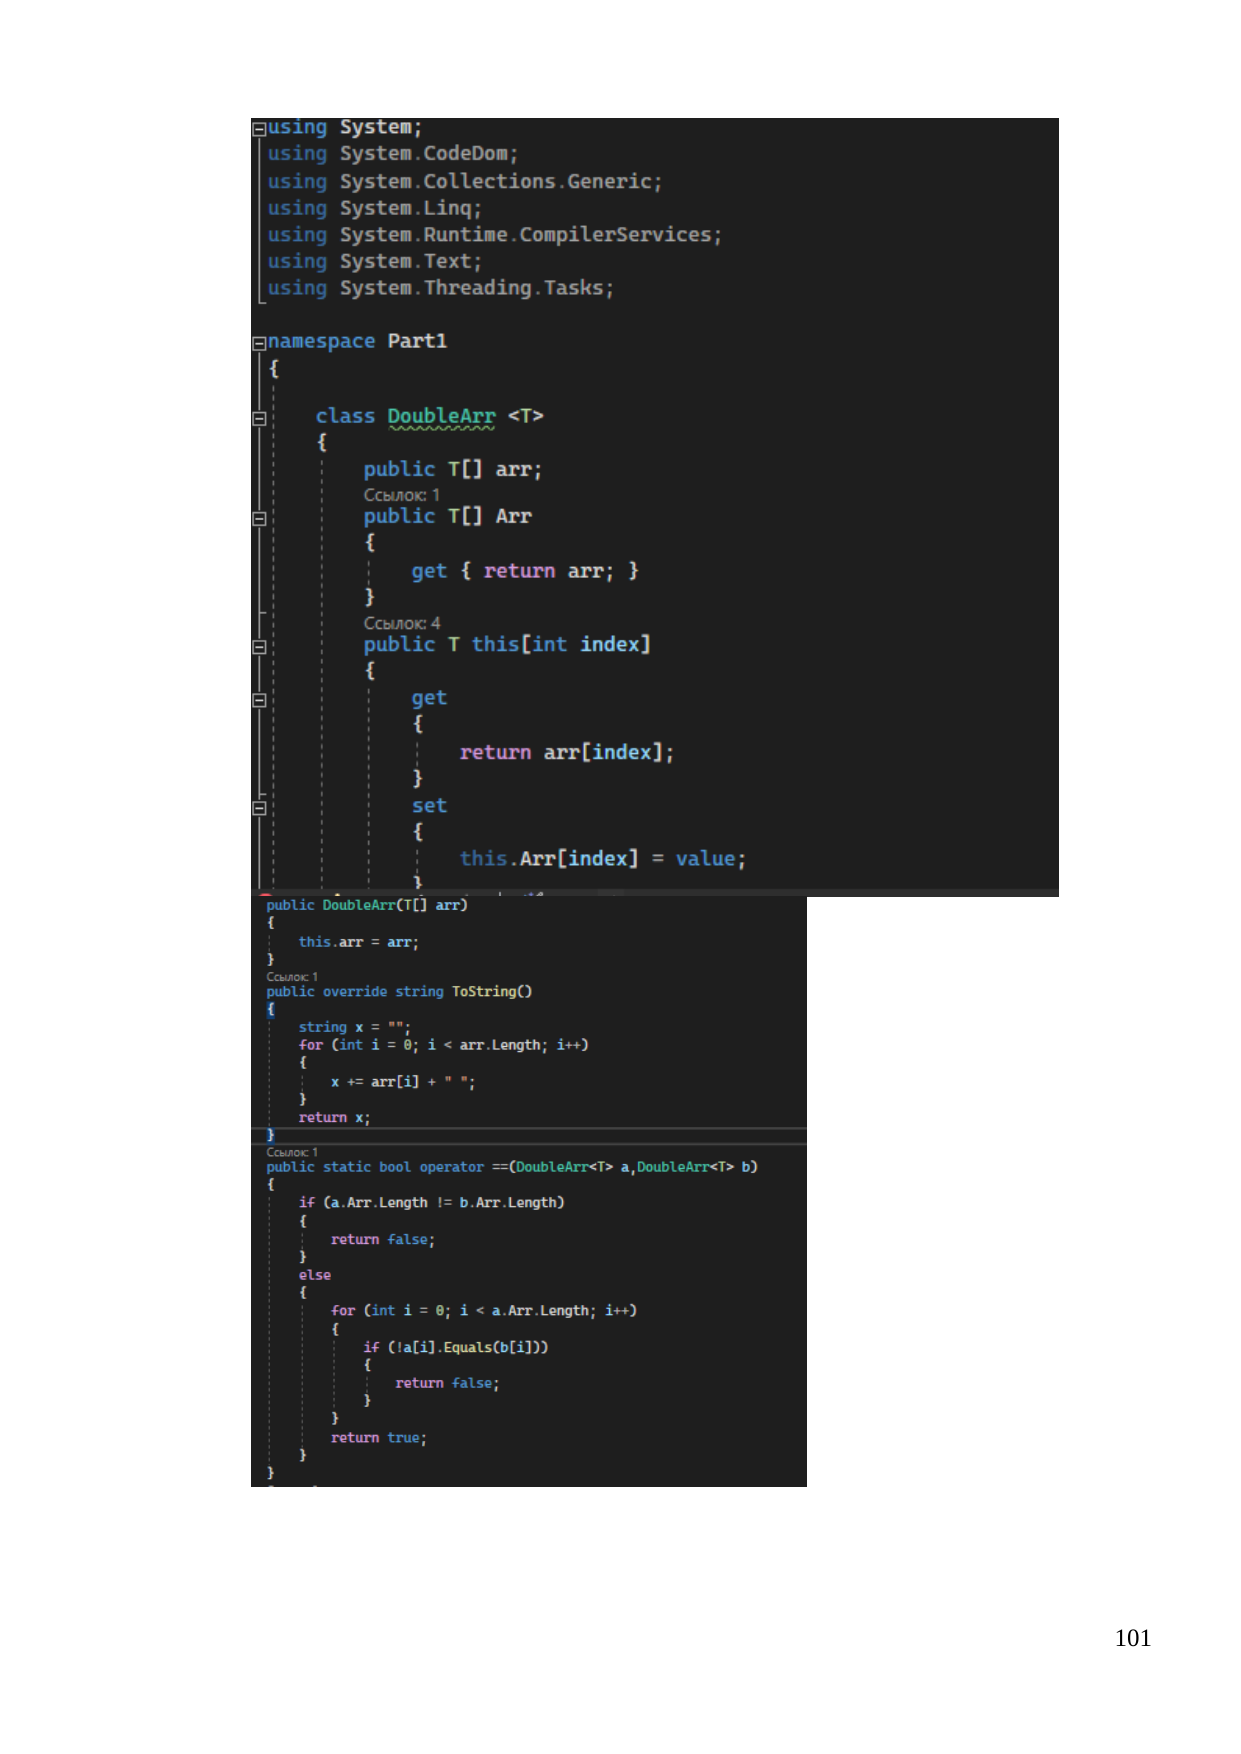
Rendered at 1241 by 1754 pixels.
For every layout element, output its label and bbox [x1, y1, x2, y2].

picture [251, 118, 1059, 1487]
